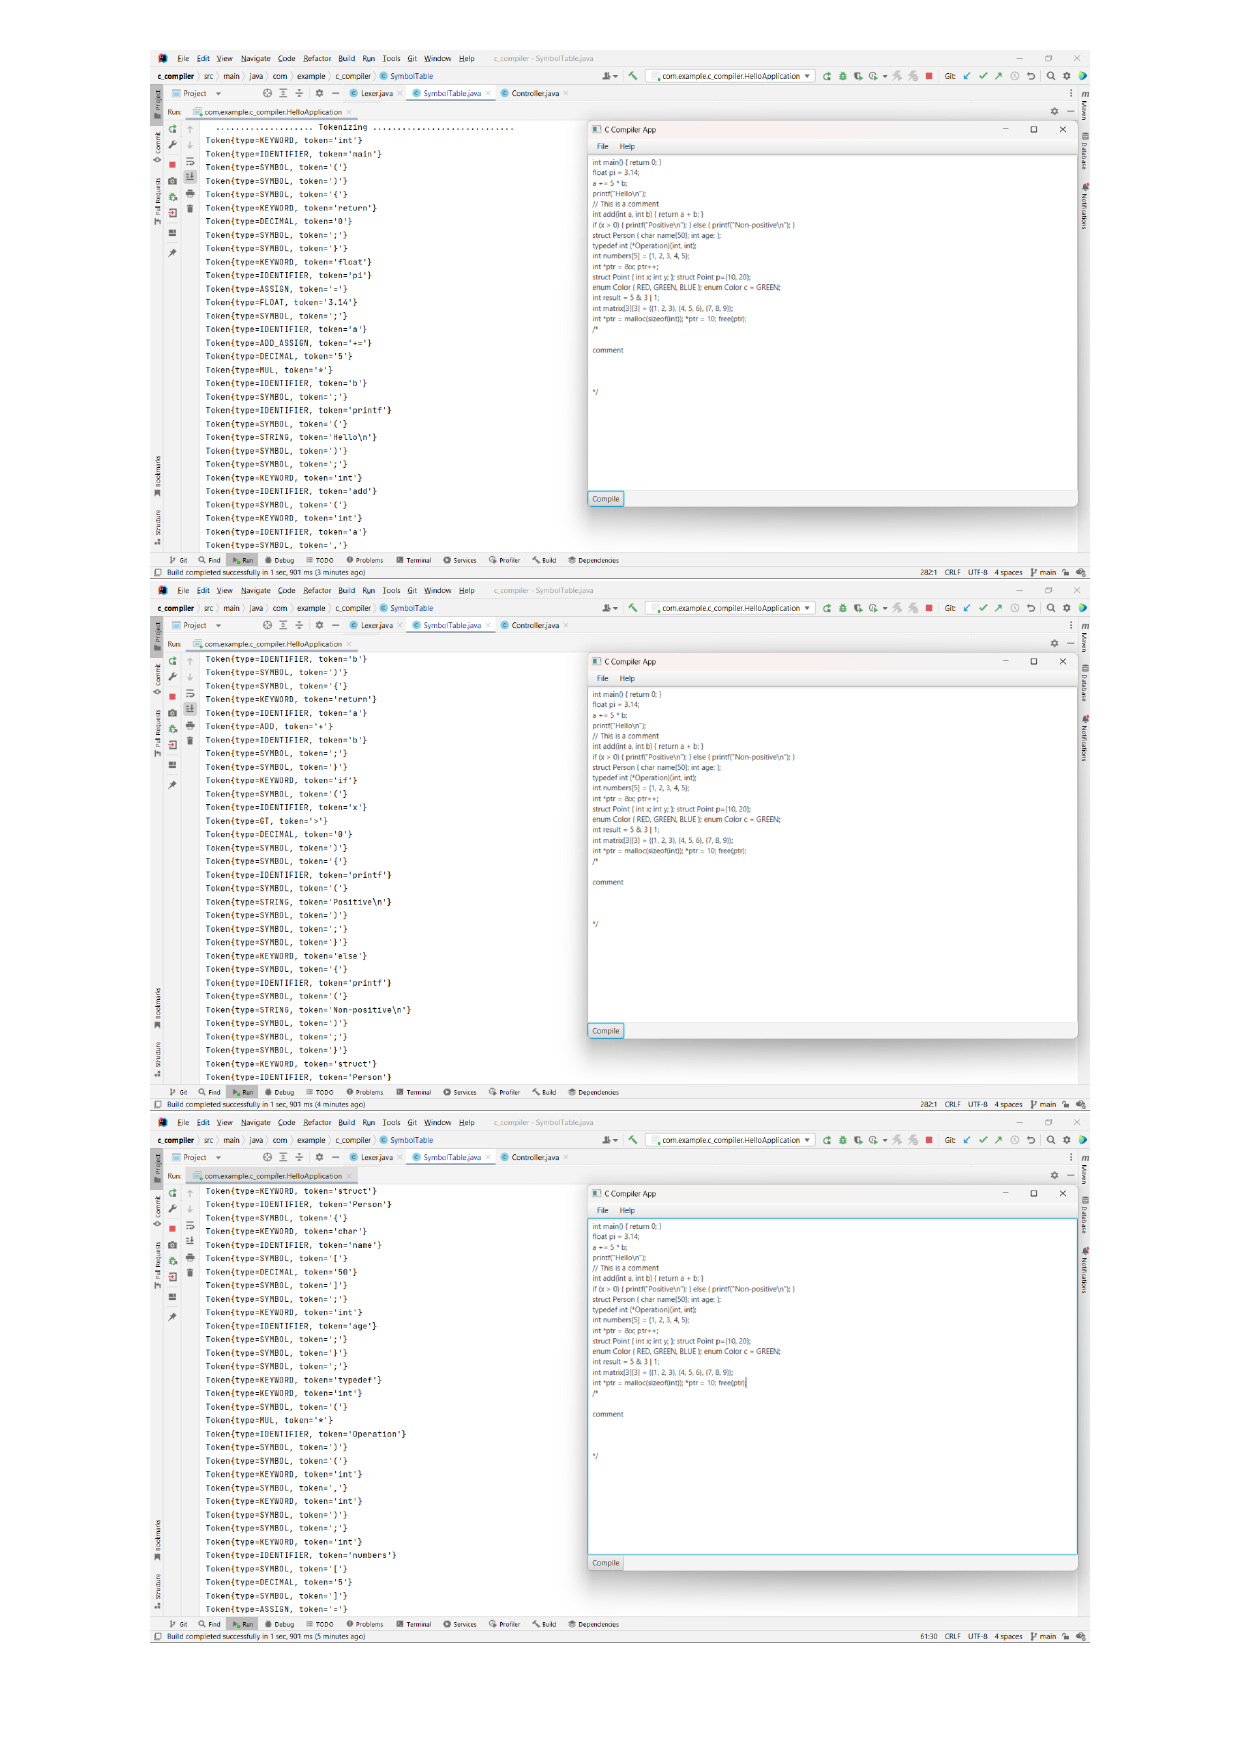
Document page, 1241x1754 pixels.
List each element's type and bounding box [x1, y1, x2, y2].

picture [150, 581, 1091, 1111]
picture [150, 50, 1091, 579]
picture [150, 1113, 1091, 1643]
